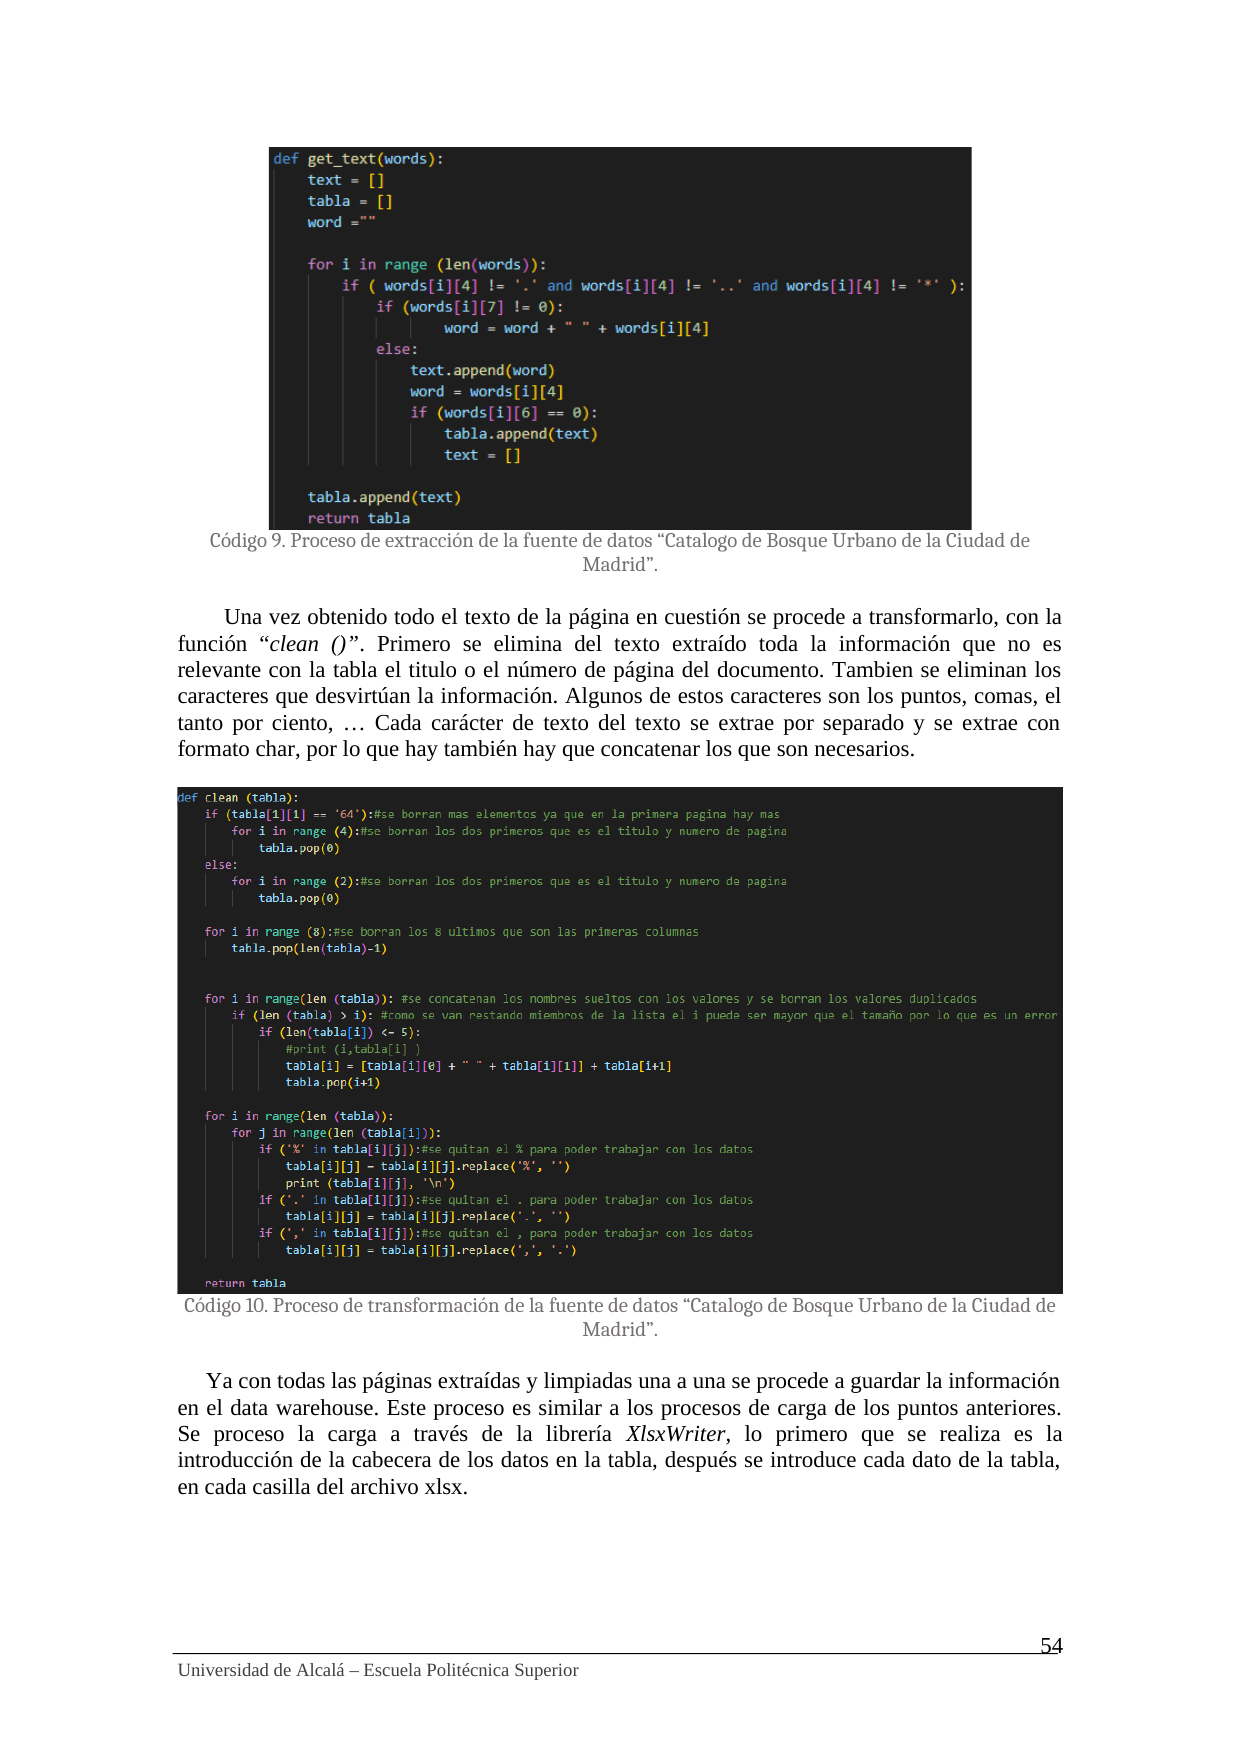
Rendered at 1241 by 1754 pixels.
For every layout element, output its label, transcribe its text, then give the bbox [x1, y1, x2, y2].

text Una vez obtenido todo el texto de la página en cuestión se procede a transformarlo, con la función “clean ()”. Primero se elimina del texto extraído toda la información que no es relevante con la tabla el titulo o el número de página del documento. Tambien se eliminan los caracteres que desvirtúan la información. Algunos de estos caracteres son los puntos, comas, el tanto por ciento, … Cada carácter de texto del texto se extrae por separado y se extrae con formato char, por lo que hay también hay que concatenar los que son necesarios. [177, 603, 1063, 762]
picture [268, 147, 972, 530]
text Ya con todas las páginas extraídas y limpiadas una a una se procede a guardar la información en el data warehouse. Este proceso es similar a los procesos de carga de los puntos anteriores. Se proceso la carga a través de la librería XlsxWriter, lo primero que se realiza es la introducción de la cabecera de los datos en la tabla, después se introduce cada dato de la tabla, en cada casilla del archivo xlsx. [177, 1367, 1063, 1499]
picture [177, 787, 1063, 1294]
